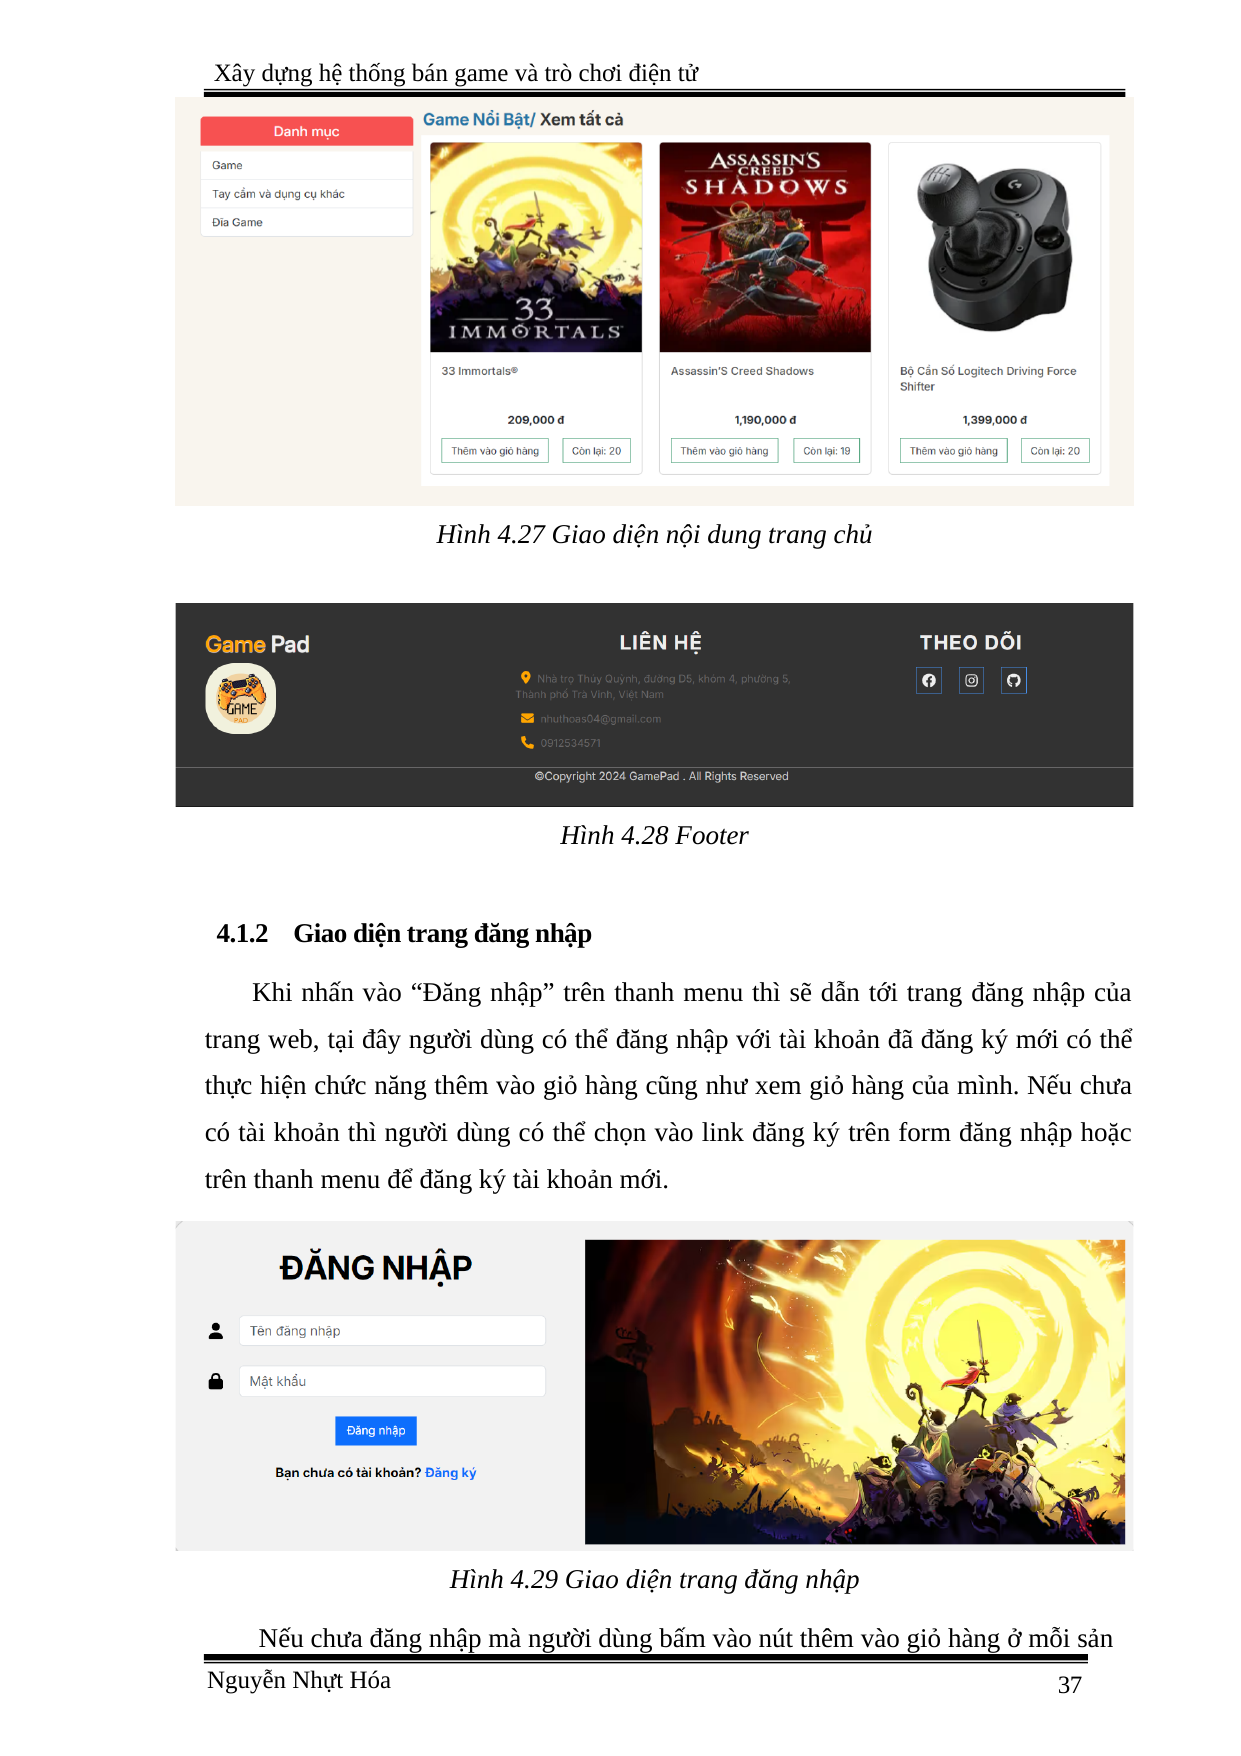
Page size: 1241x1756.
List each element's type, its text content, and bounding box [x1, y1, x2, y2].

picture [175, 603, 1134, 807]
picture [175, 97, 1134, 506]
text Khi nhấn vào “Đăng nhập” trên thanh menu thì sẽ dẫn tới trang đăng nhập của trang web, tại đây người dùng có thể đăng nhập với tài khoản đã đăng ký mới có thể thực hiện chức năng thêm vào giỏ hàng cũng như xem giỏ hàng của mình. Nếu chưa có tài khoản thì người dùng có thể chọn vào link đăng ký trên form đăng nhập hoặc trên thanh menu để đăng ký tài khoản mới. [204, 976, 1134, 1194]
subtitle Giao diện trang đăng nhập [204, 917, 1134, 948]
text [204, 1622, 1134, 1653]
picture [175, 1221, 1134, 1551]
